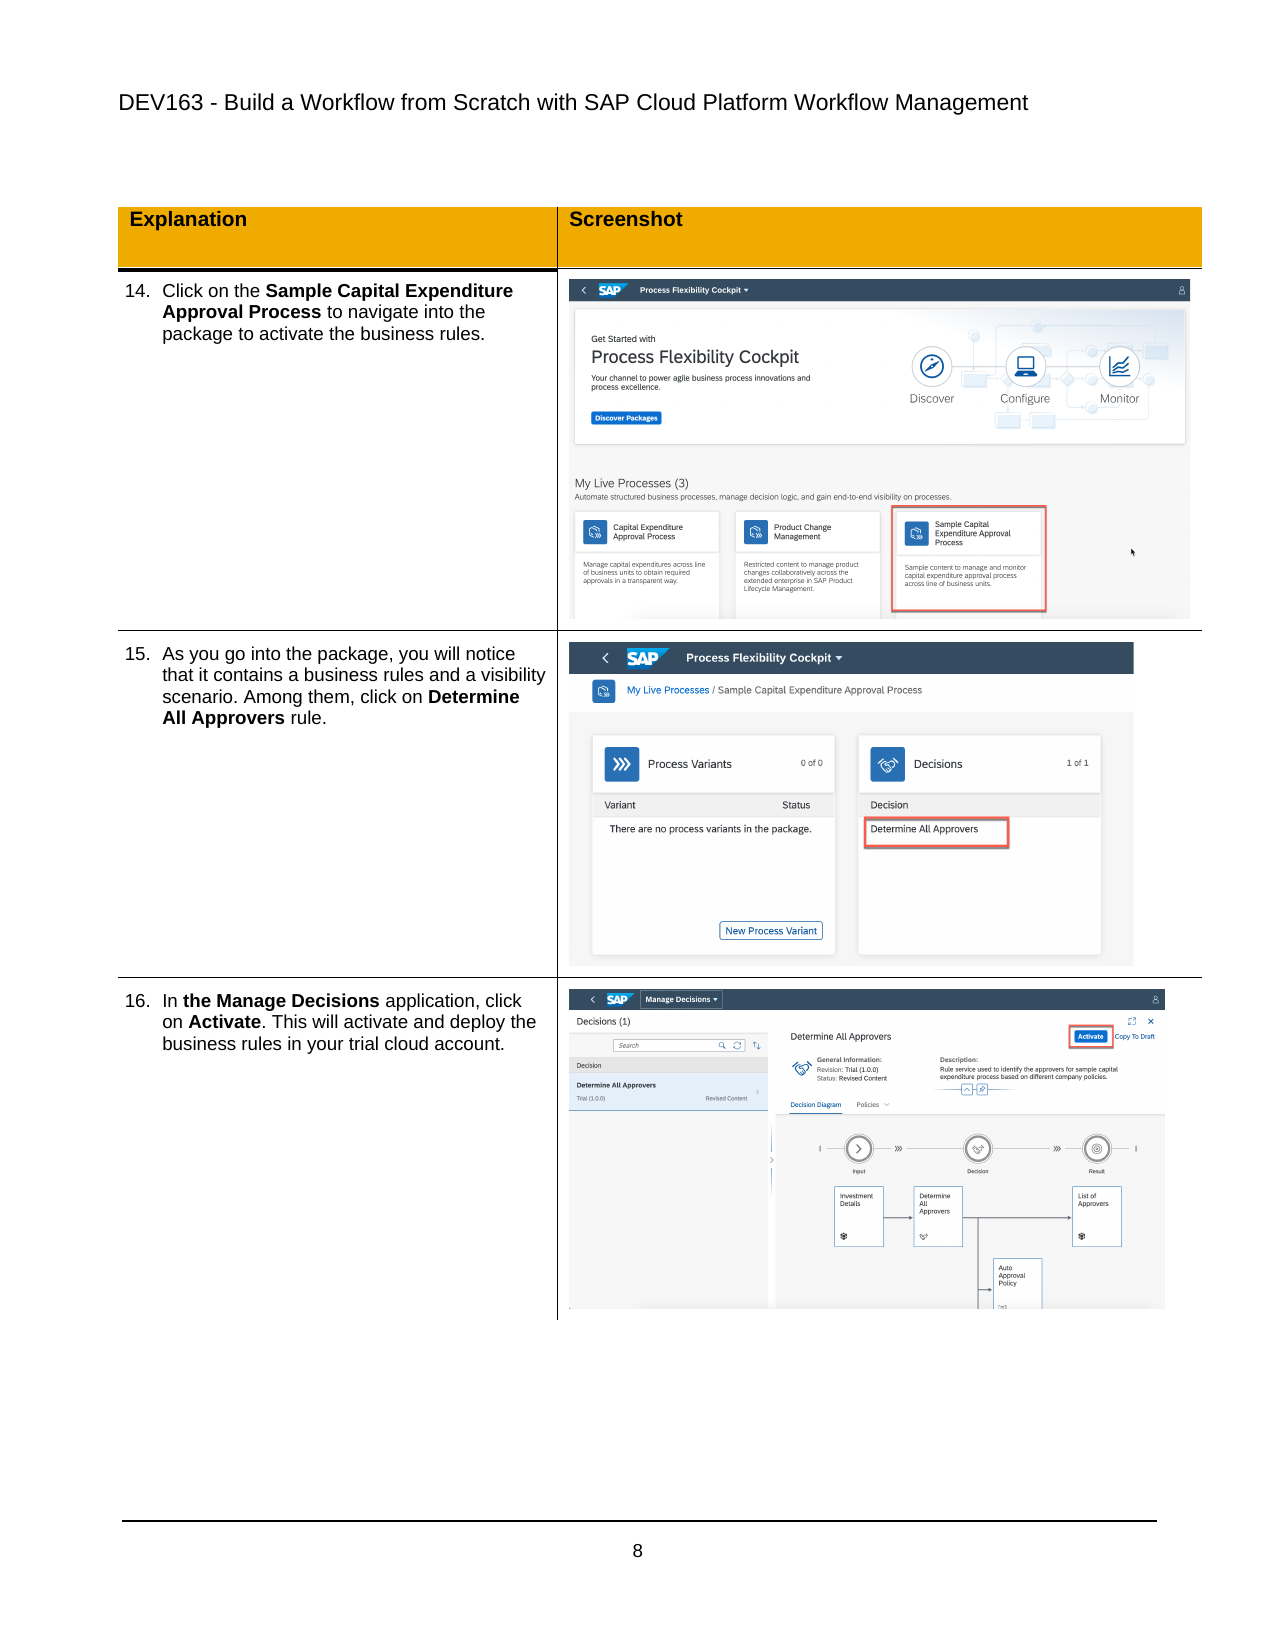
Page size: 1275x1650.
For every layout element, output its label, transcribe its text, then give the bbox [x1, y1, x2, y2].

table_cell In the Manage Decisions application, click on Activate. This will activate and deploy the business rules in your trial cloud account. [118, 978, 557, 1320]
table_header Screenshot [558, 207, 1202, 267]
picture [569, 989, 1165, 1309]
table_cell [558, 269, 1202, 630]
picture [569, 642, 1134, 966]
picture [569, 279, 1191, 619]
table_cell [558, 631, 1202, 977]
table_cell [558, 978, 1202, 1320]
table_cell As you go into the package, you will notice that it contains a business rules and a visibility scenario. Among them, click on Determine All Approvers rule. [118, 631, 557, 977]
table_cell Click on the Sample Capital Expenditure Approval Process to navigate into the package to activate the business rules. [118, 272, 557, 630]
table_header Explanation [118, 207, 557, 267]
